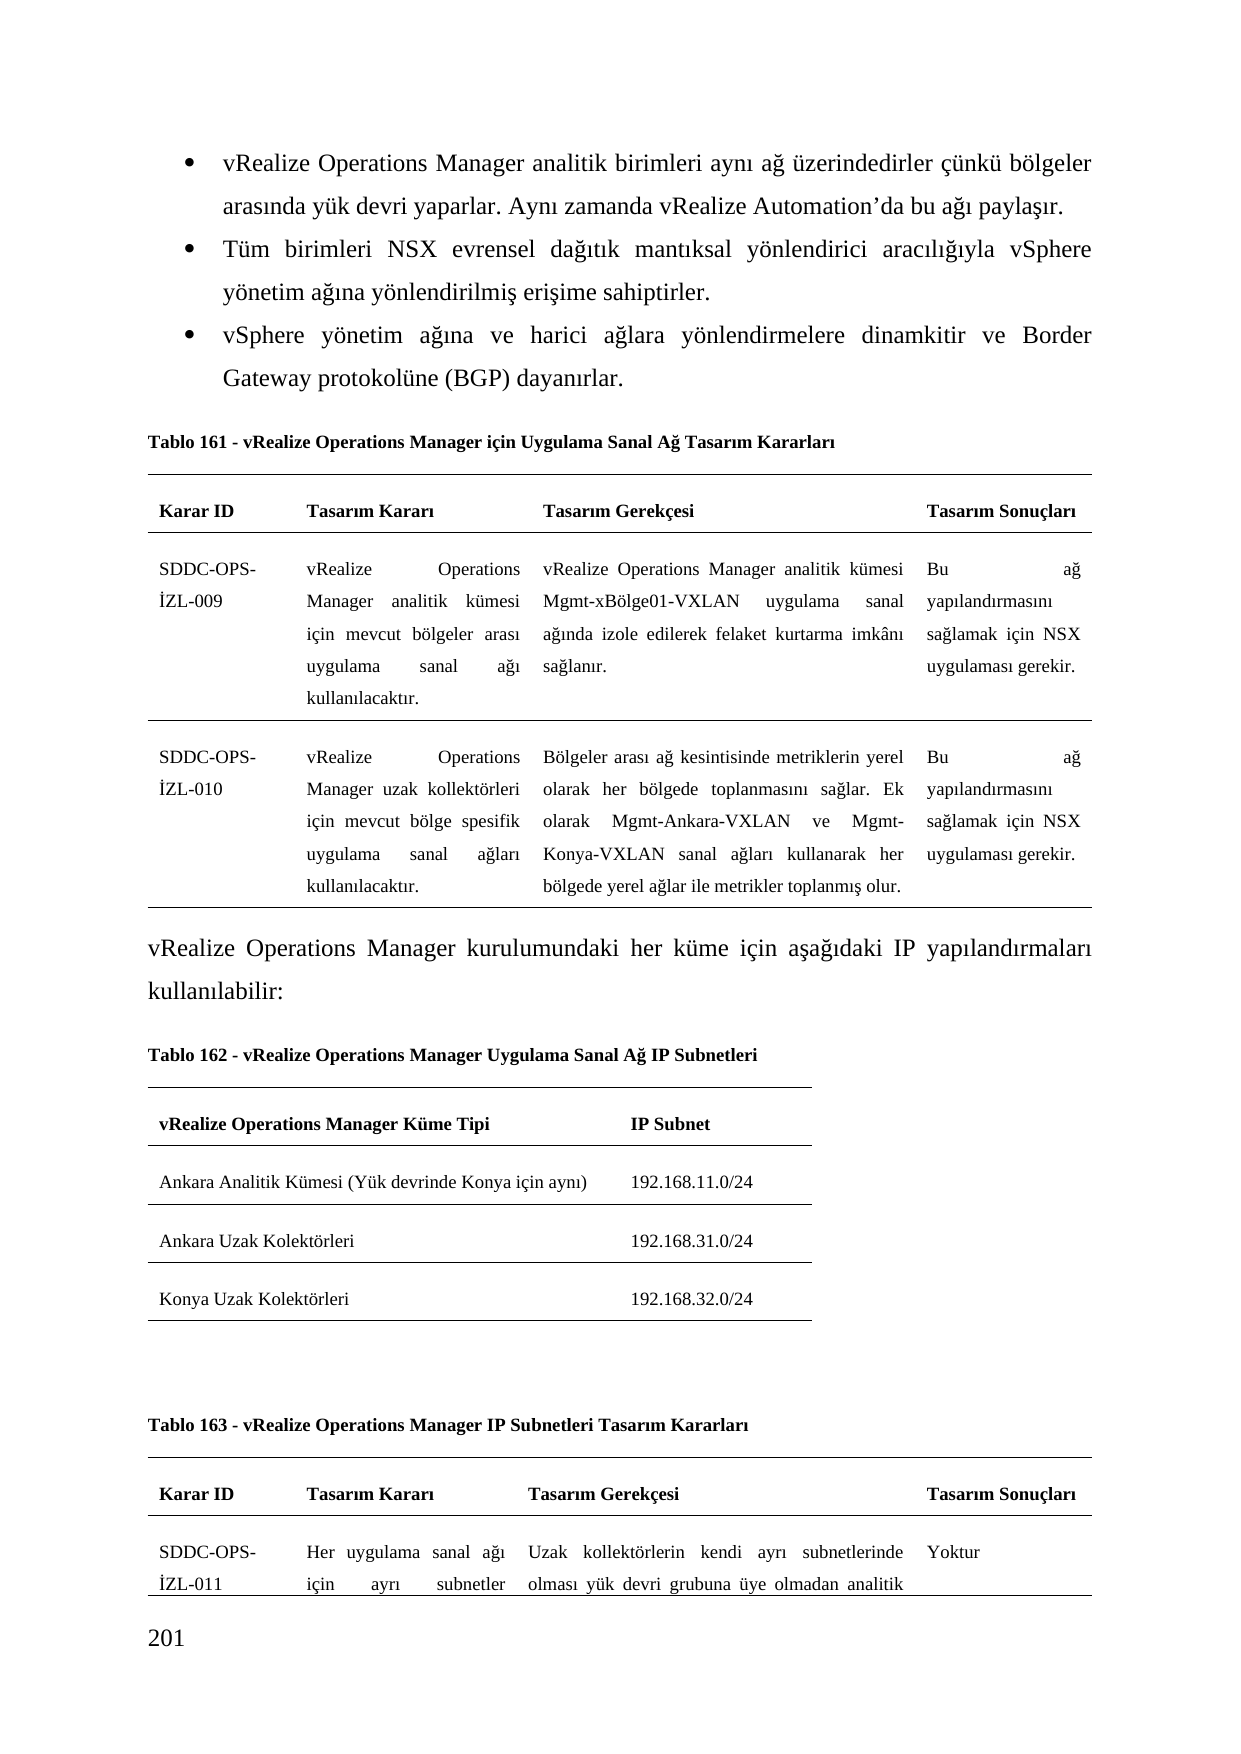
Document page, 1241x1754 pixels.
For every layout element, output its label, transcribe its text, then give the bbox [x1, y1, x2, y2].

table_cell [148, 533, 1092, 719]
text Tablo 161 - vRealize Operations Manager için Uygulama Sanal Ağ Tasarım Kararları [148, 431, 1093, 453]
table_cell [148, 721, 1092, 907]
text Tablo 162 - vRealize Operations Manager Uygulama Sanal Ağ IP Subnetleri [148, 1044, 1093, 1066]
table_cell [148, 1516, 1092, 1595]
list vRealize Operations Manager analitik birimleri aynı ağ üzerindedirler çünkü bölgeler arasında yük devri yaparlar. Aynı zamanda vRealize Automation’da bu ağı paylaşır. [185, 148, 1093, 219]
list vSphere yönetim ağına ve harici ağlara yönlendirmelere dinamkitir ve Border Gateway protokolüne (BGP) dayanırlar. [185, 320, 1093, 392]
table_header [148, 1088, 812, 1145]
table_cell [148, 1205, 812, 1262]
list Tüm birimleri NSX evrensel dağıtık mantıksal yönlendirici aracılığıyla vSphere yönetim ağına yönlendirilmiş erişime sahiptirler. [185, 234, 1093, 306]
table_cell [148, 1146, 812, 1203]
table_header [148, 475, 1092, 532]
text Tablo 163 - vRealize Operations Manager IP Subnetleri Tasarım Kararları [148, 1414, 1093, 1436]
text vRealize Operations Manager kurulumundaki her küme için aşağıdaki IP yapılandırmaları kullanılabilir: [148, 933, 1093, 1005]
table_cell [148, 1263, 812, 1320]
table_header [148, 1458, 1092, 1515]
